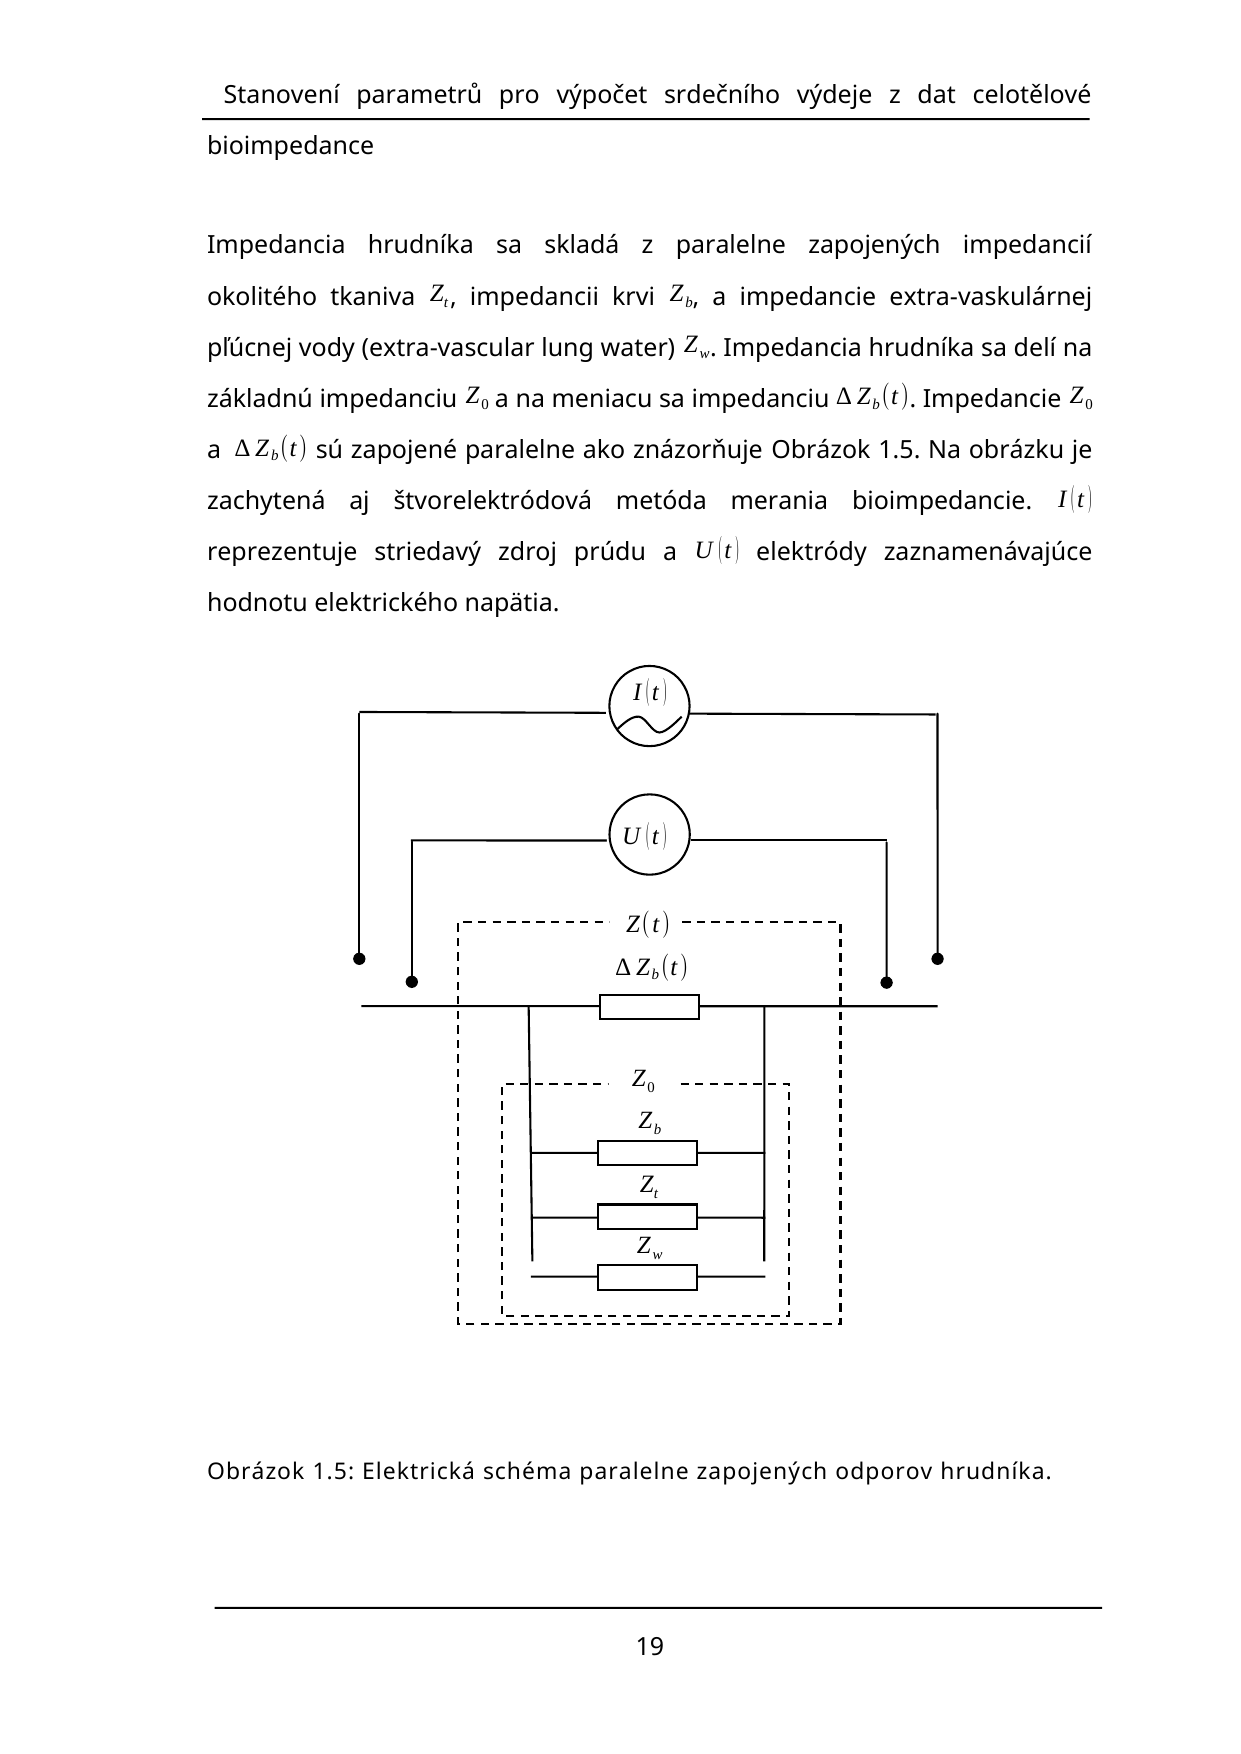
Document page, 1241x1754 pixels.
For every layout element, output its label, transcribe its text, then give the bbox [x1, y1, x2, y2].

text Impedancia hrudníka sa skladá z paralelne zapojených impedancií okolitého tkaniva , impedancii krvi , a impedancie extra-vaskulárnej pľúcnej vody (extra-vascular lung water) . Impedancia hrudníka sa delí na základnú impedanciu a na meniacu sa impedanciu . Impedancie a sú zapojené paralelne ako znázorňuje . Na obrázku je zachytená aj štvorelektródová metóda merania bioimpedancie. reprezentuje striedavý zdroj prúdu a elektródy zaznamenávajúce hodnotu elektrického napätia. [207, 227, 1092, 618]
text Obrázok 1.5: Elektrická schéma paralelne zapojených odporov hrudníka. [207, 1455, 1092, 1486]
